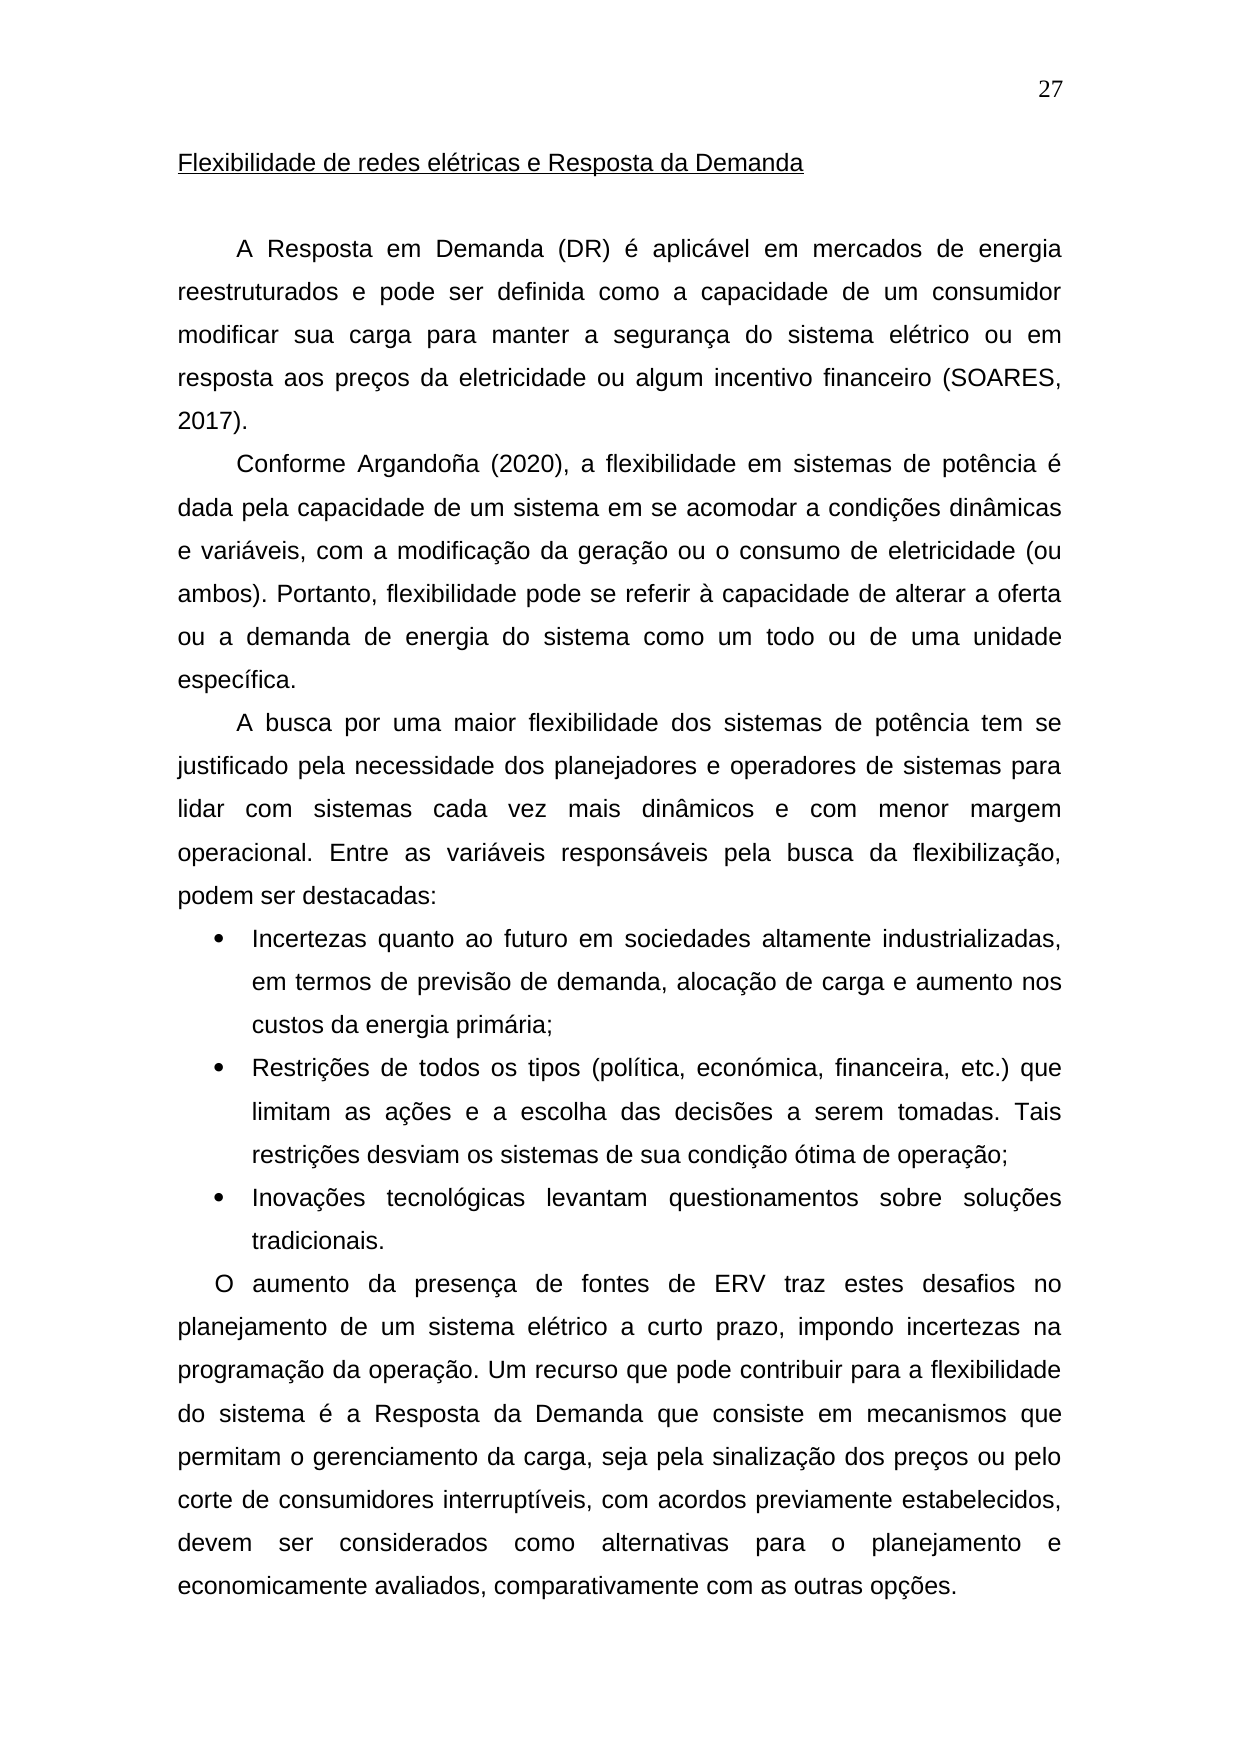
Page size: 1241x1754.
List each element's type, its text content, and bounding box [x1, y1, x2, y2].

text Conforme Argandoña (2020), a flexibilidade em sistemas de potência é dada pela capacidade de um sistema em se acomodar a condições dinâmicas e variáveis, com a modificação da geração ou o consumo de eletricidade (ou ambos). Portanto, flexibilidade pode se referir à capacidade de alterar a oferta ou a demanda de energia do sistema como um todo ou de uma unidade específica. [177, 449, 1063, 694]
text O aumento da presença de fontes de ERV traz estes desafios no planejamento de um sistema elétrico a curto prazo, impondo incertezas na programação da operação. Um recurso que pode contribuir para a flexibilidade do sistema é a Resposta da Demanda que consiste em mecanismos que permitam o gerenciamento da carga, seja pela sinalização dos preços ou pelo corte de consumidores interruptíveis, com acordos previamente estabelecidos, devem ser considerados como alternativas para o planejamento e economicamente avaliados, comparativamente com as outras opções. [177, 1269, 1063, 1600]
text A busca por uma maior flexibilidade dos sistemas de potência tem se justificado pela necessidade dos planejadores e operadores de sistemas para lidar com sistemas cada vez mais dinâmicos e com menor margem operacional. Entre as variáveis responsáveis pela busca da flexibilização, podem ser destacadas: [177, 708, 1063, 909]
text A Resposta em Demanda (DR) é aplicável em mercados de energia reestruturados e pode ser definida como a capacidade de um consumidor modificar sua carga para manter a segurança do sistema elétrico ou em resposta aos preços da eletricidade ou algum incentivo financeiro (SOARES, 2017). [177, 234, 1063, 435]
list Inovações tecnológicas levantam questionamentos sobre soluções tradicionais. [214, 1183, 1063, 1255]
list Incertezas quanto ao futuro em sociedades altamente industrializadas, em termos de previsão de demanda, alocação de carga e aumento nos custos da energia primária; [214, 924, 1063, 1039]
list Restrições de todos os tipos (política, económica, financeira, etc.) que limitam as ações e a escolha das decisões a serem tomadas. Tais restrições desviam os sistemas de sua condição ótima de operação; [214, 1053, 1063, 1168]
text Flexibilidade de redes elétricas e Resposta da Demanda [177, 148, 1063, 176]
